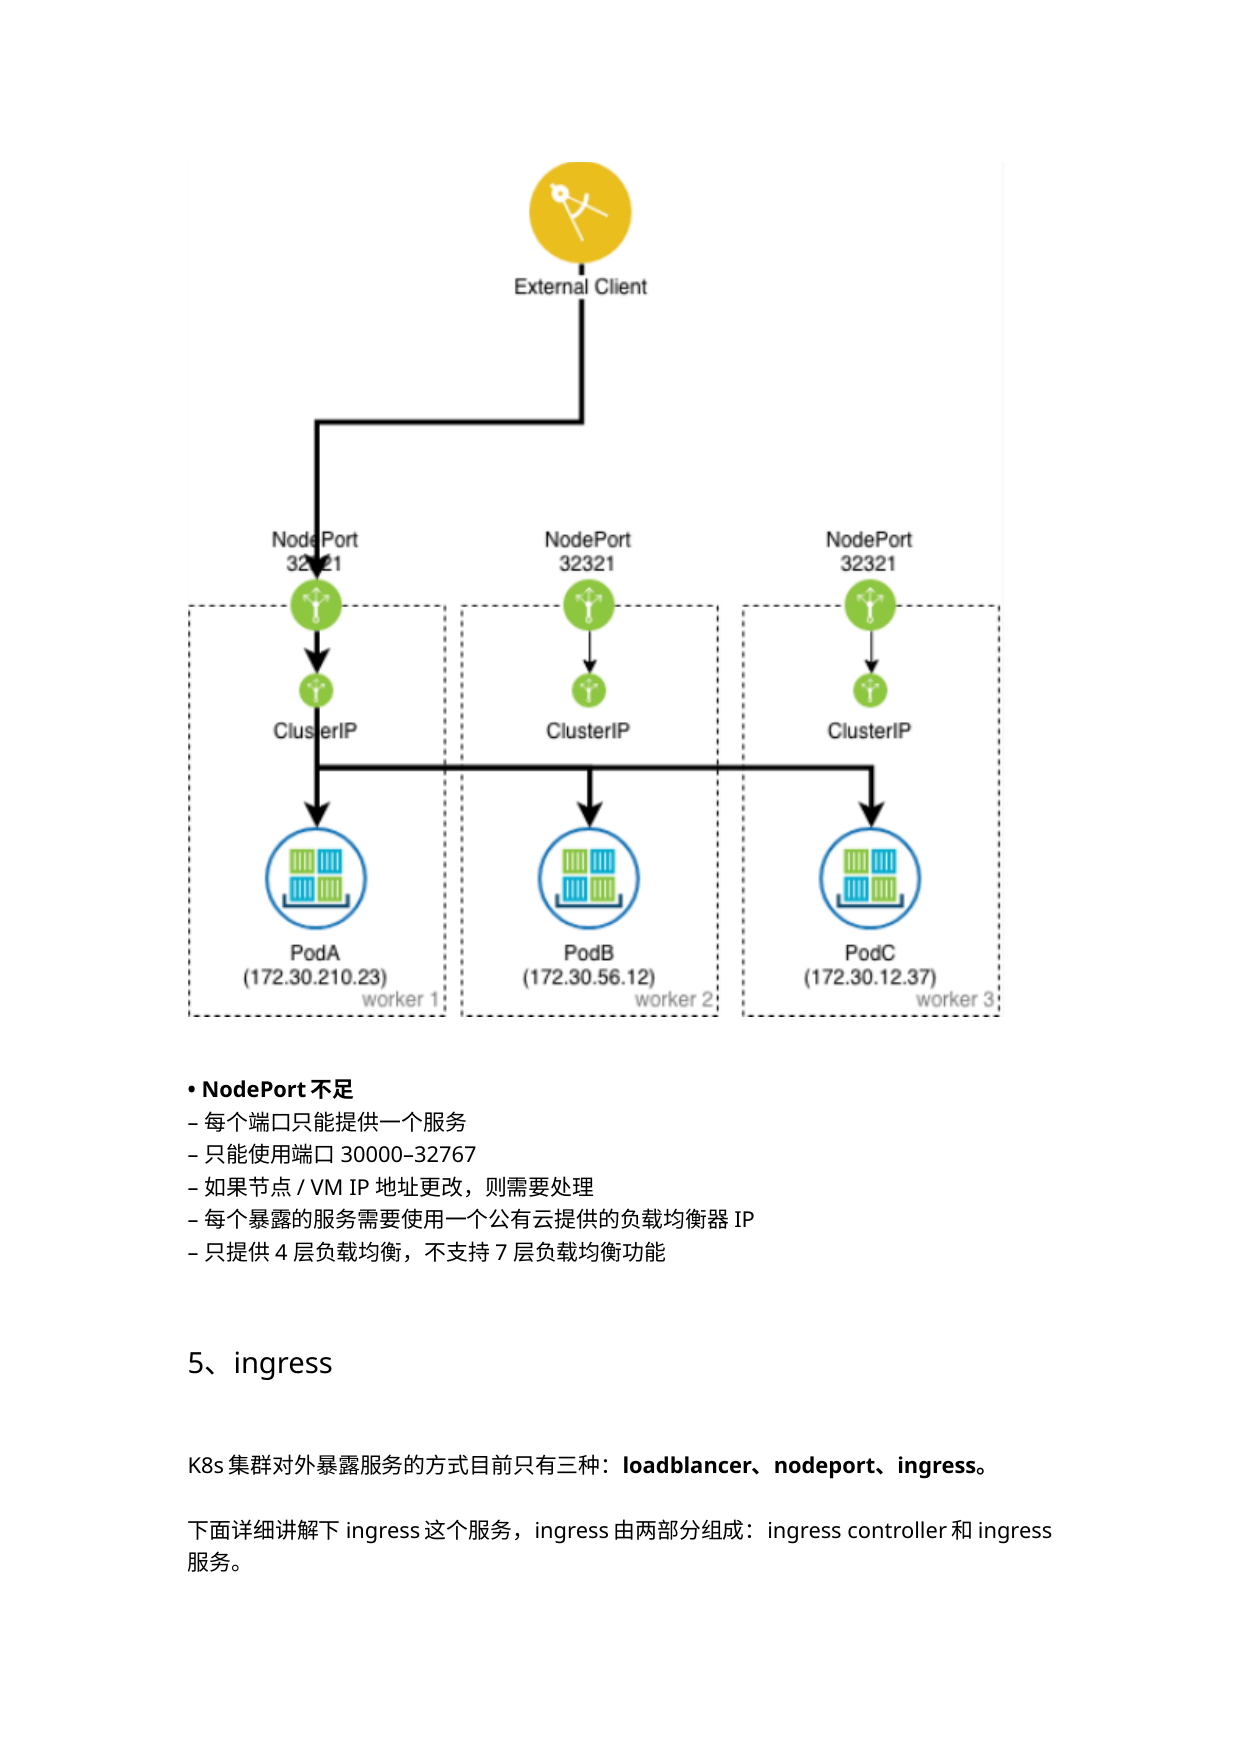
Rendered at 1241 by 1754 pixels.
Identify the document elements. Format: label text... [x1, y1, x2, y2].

text • NodePort不足 – 每个端口只能提供一个服务 – 只能使用端口 30000–32767 – 如果节点 / VM IP 地址更改，则需要处理 [187, 1072, 1053, 1202]
text 下面详细讲解下ingress这个服务，ingress由两部分组成：ingress controller和ingress服务。 [187, 1512, 1053, 1577]
text K8s集群对外暴露服务的方式目前只有三种：loadblancer、nodeport、ingress。 [187, 1447, 1053, 1480]
subtitle 5、ingress [187, 1329, 1053, 1394]
text – 每个暴露的服务需要使用一个公有云提供的负载均衡器 IP – 只提供 4 层负载均衡，不支持 7 层负载均衡功能 [187, 1202, 1053, 1267]
picture [187, 162, 1005, 1017]
